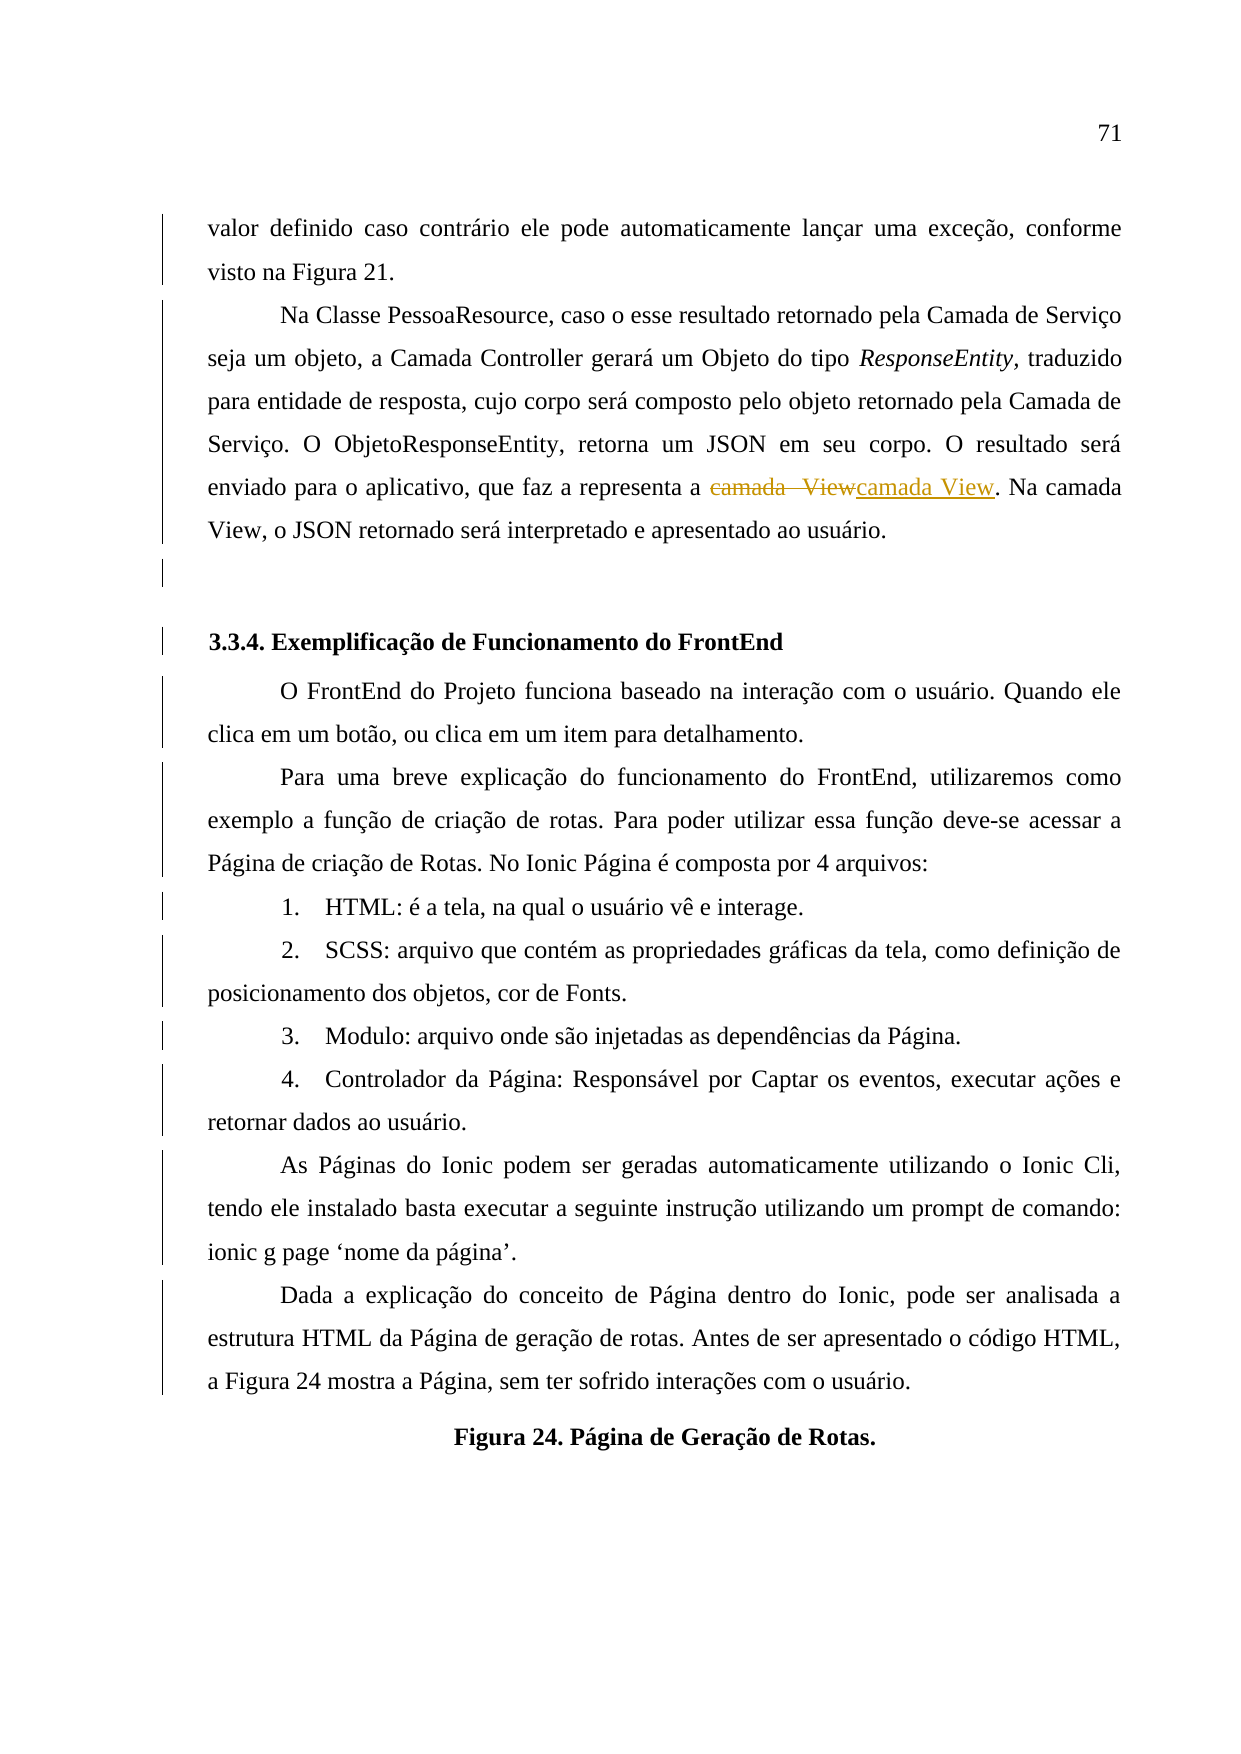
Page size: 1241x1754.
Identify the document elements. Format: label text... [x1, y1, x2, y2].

text Para uma breve explicação do funcionamento do FrontEnd, utilizaremos como exemplo a função de criação de rotas. Para poder utilizar essa função deve-se acessar a Página de criação de Rotas. No Ionic Página é composta por 4 arquivos: [207, 762, 1122, 877]
text Na Classe PessoaResource, caso o esse resultado retornado pela Camada de Serviço seja um objeto, a Camada Controller gerará um Objeto do tipo ResponseEntity, traduzido para entidade de resposta, cujo corpo será composto pelo objeto retornado pela Camada de Serviço. O ObjetoResponseEntity, retorna um JSON em seu corpo. O resultado será enviado para o aplicativo, que faz a representa a . Na camada View, o JSON retornado será interpretado e apresentado ao usuário. [207, 300, 1122, 544]
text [207, 213, 1122, 285]
text Dada a explicação do conceito de Página dentro do Ionic, pode ser analisada a estrutura HTML da Página de geração de rotas. Antes de ser apresentado o código HTML, a Figura 24 mostra a Página, sem ter sofrido interações com o usuário. [207, 1280, 1122, 1395]
text O FrontEnd do Projeto funciona baseado na interação com o usuário. Quando ele clica em um botão, ou clica em um item para detalhamento. [207, 676, 1122, 748]
text Figura 24. Página de Geração de Rotas. [207, 1422, 1122, 1450]
list Modulo: arquivo onde são injetadas as dependências da Página. [207, 1021, 1122, 1050]
text As Páginas do Ionic podem ser geradas automaticamente utilizando o Ionic Cli, tendo ele instalado basta executar a seguinte instrução utilizando um prompt de comando: ionic g page ‘nome da página’. [207, 1150, 1122, 1265]
list Controlador da Página: Responsável por Captar os eventos, executar ações e retornar dados ao usuário. [207, 1064, 1122, 1136]
list HTML: é a tela, na qual o usuário vê e interage. [207, 892, 1122, 920]
subtitle Exemplificação de Funcionamento do FrontEnd [208, 627, 1122, 655]
list SCSS: arquivo que contém as propriedades gráficas da tela, como definição de posicionamento dos objetos, cor de Fonts. [207, 935, 1122, 1007]
